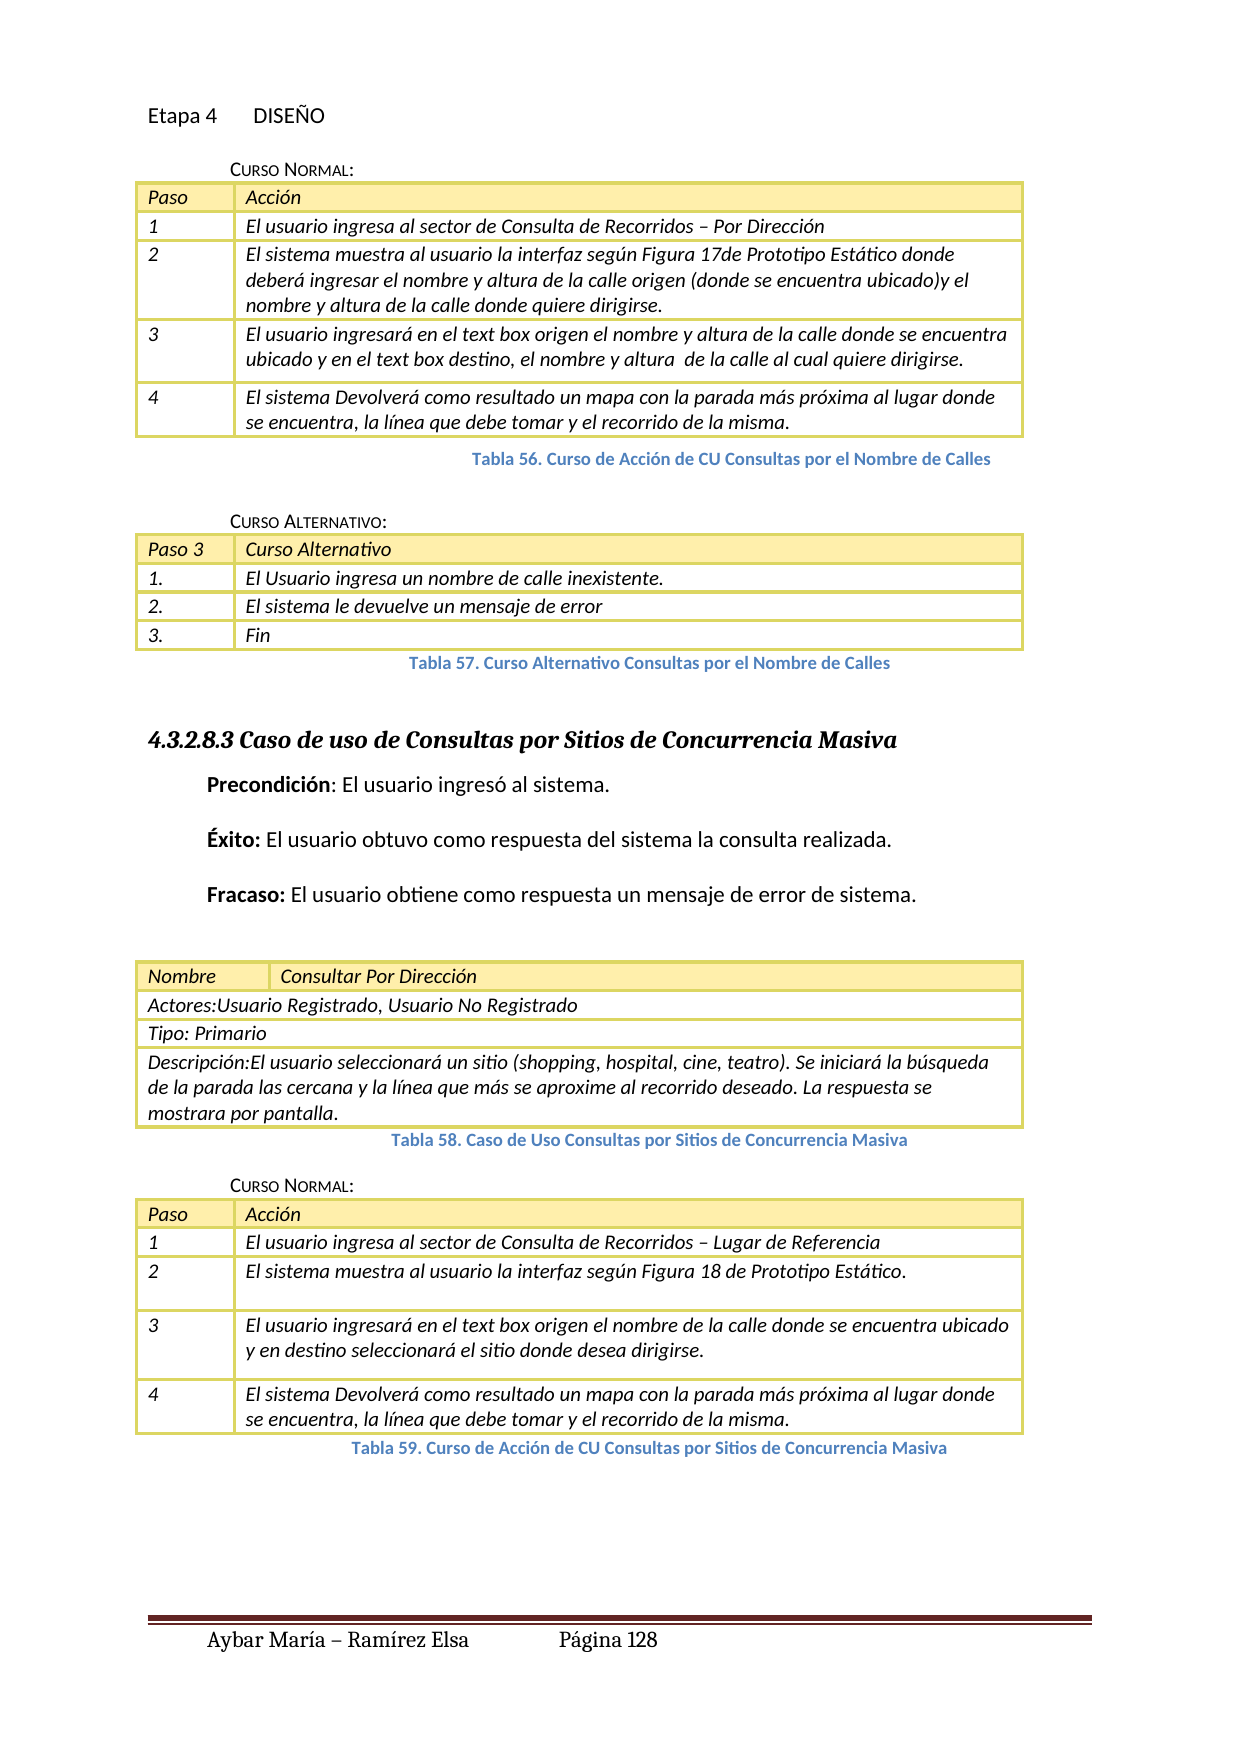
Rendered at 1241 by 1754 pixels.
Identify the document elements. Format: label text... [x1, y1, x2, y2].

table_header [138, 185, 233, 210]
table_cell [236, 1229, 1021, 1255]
text Tabla 58. Caso de Uso Consultas por Sitios de Concurrencia Masiva [148, 1128, 1092, 1151]
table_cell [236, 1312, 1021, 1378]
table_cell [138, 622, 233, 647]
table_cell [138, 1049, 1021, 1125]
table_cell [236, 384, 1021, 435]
subtitle 4.3.2.8.3 Caso de uso de Consultas por Sitios de Concurrencia Masiva [148, 726, 1092, 755]
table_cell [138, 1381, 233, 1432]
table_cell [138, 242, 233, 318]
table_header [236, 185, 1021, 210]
text Precondición: El usuario ingresó al sistema. [148, 770, 1092, 798]
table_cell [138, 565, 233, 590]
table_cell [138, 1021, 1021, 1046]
text Fracaso: El usuario obtiene como respuesta un mensaje de error de sistema. [148, 880, 1092, 908]
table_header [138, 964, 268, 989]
text Tabla 59. Curso de Acción de CU Consultas por Sitios de Concurrencia Masiva [292, 1436, 948, 1459]
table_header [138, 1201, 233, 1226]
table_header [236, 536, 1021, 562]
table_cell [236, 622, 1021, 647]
text Curso Normal: [171, 156, 1092, 181]
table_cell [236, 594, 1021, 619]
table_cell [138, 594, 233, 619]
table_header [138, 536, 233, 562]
text Curso Alternativo: [171, 508, 1092, 533]
text Tabla 57. Curso Alternativo Consultas por el Nombre de Calles [350, 651, 891, 674]
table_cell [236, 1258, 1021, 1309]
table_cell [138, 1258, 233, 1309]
text Curso Normal: [171, 1172, 1092, 1198]
text Éxito: El usuario obtuvo como respuesta del sistema la consulta realizada. [148, 825, 1092, 853]
text Tabla 56. Curso de Acción de CU Consultas por el Nombre de Calles [413, 447, 991, 470]
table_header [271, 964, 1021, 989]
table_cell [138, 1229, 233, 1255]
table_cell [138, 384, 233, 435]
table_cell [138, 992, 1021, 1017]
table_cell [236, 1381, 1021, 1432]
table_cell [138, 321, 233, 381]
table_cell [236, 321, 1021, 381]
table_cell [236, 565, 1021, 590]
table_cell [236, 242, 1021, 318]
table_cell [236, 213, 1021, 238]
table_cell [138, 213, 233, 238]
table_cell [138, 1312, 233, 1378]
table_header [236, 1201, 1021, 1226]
